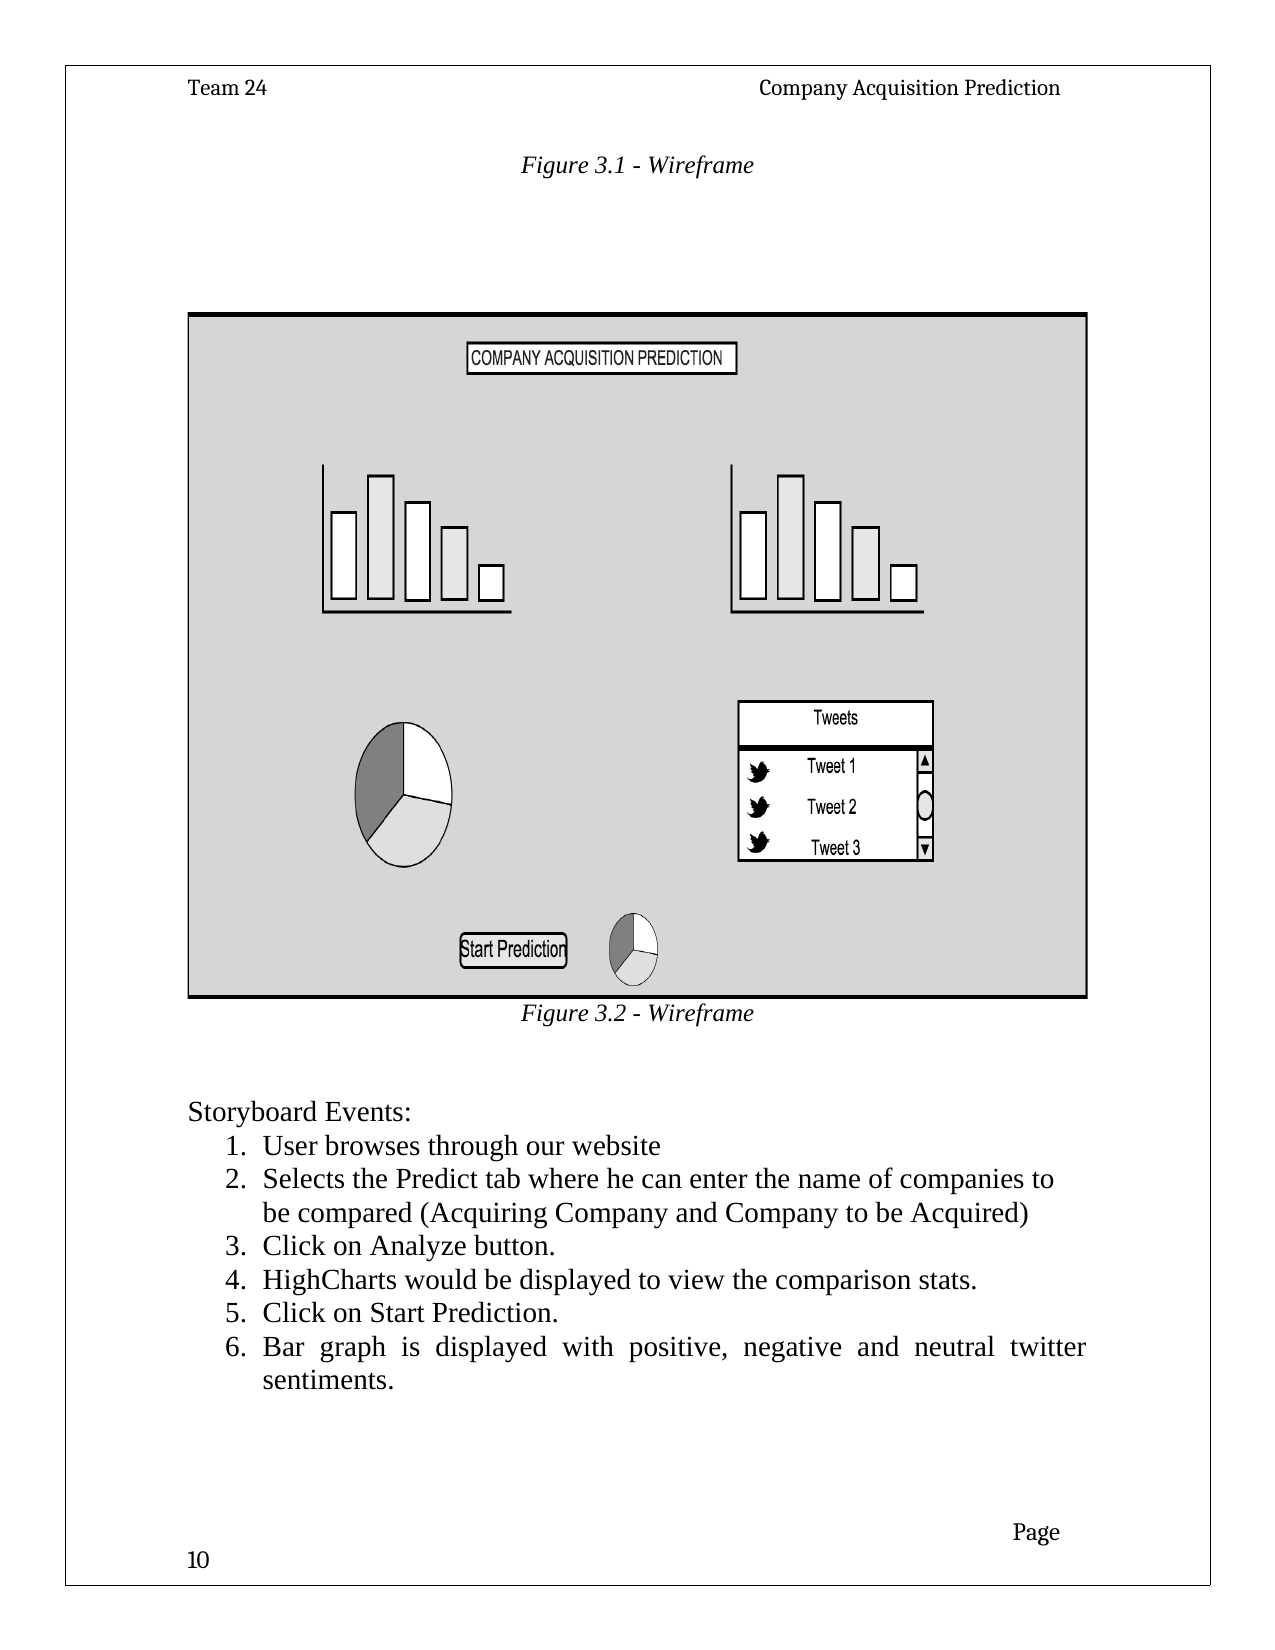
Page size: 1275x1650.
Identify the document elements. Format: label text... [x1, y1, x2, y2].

list Bar graph is displayed with positive, negative and neutral twitter sentiments. [225, 1329, 1087, 1396]
list HighCharts would be displayed to view the comparison stats. [225, 1262, 1087, 1295]
text Figure 3.1 - Wireframe [187, 150, 1087, 179]
picture [187, 312, 1088, 999]
text Storyboard Events: [187, 1094, 1087, 1128]
list Click on Start Prediction. [225, 1295, 1087, 1329]
text Figure 3.2 - Wireframe [187, 999, 1087, 1027]
list Selects the Predict tab where he can enter the name of companies to be compared (Acquiring Company and Company to be Acquired) [225, 1161, 1087, 1228]
list User browses through our website [225, 1128, 1087, 1161]
list Click on Analyze button. [225, 1228, 1087, 1262]
